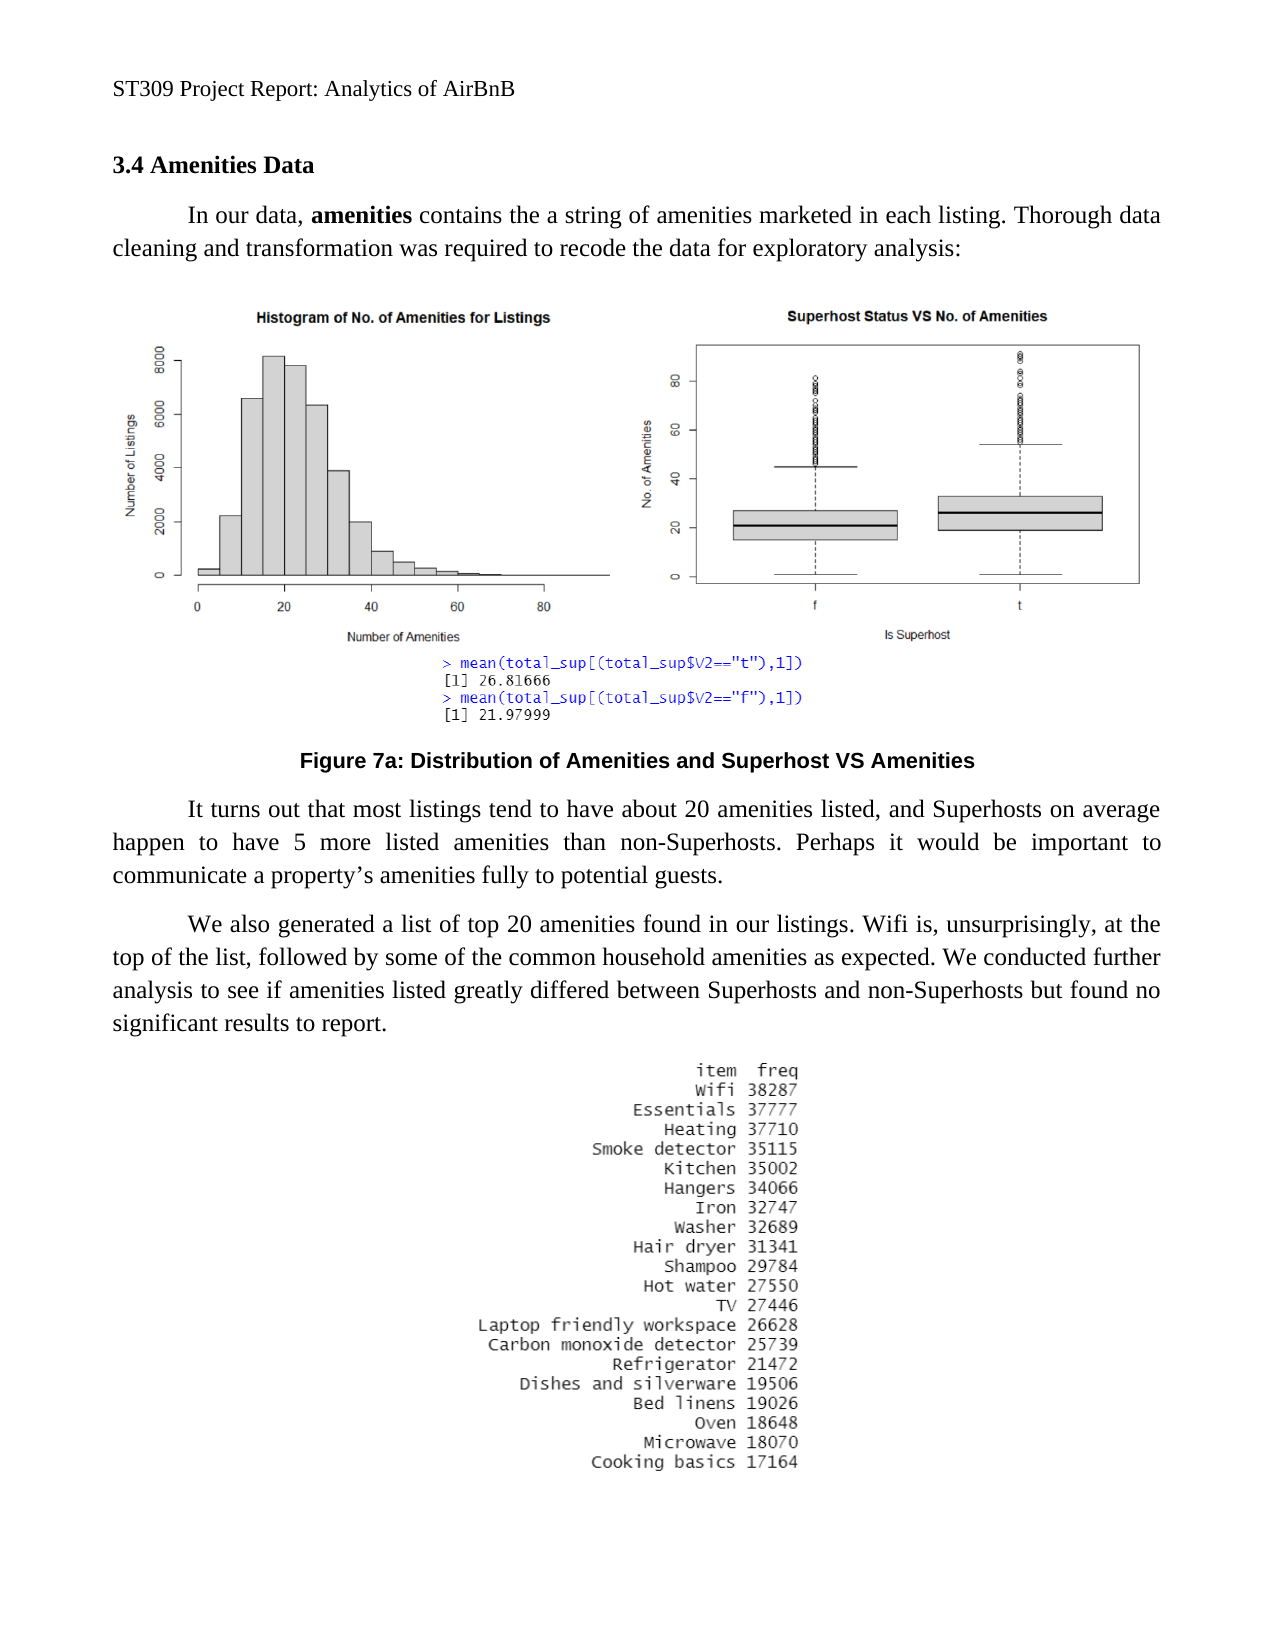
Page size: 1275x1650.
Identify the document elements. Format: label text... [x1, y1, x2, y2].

picture [473, 1063, 802, 1475]
picture [637, 303, 1144, 644]
text It turns out that most listings tend to have about 20 amenities listed, and Superhosts on average happen to have 5 more listed amenities than non-Superhosts. Perhaps it would be important to communicate a property’s amenities fully to potential guests. [112, 794, 1162, 888]
text In our data, amenities contains the a string of amenities marketed in each listing. Thorough data cleaning and transformation was required to recode the data for exploratory analysis: [112, 200, 1162, 261]
text 3.4 Amenities Data [112, 150, 1162, 179]
text We also generated a list of top 20 amenities found in our listings. Wifi is, unsurprisingly, at the top of the list, followed by some of the common household amenities as expected. We conducted further analysis to see if amenities listed greatly differed between Superhosts and non-Superhosts but found no significant results to report. [112, 909, 1162, 1037]
picture [440, 656, 803, 724]
picture [121, 309, 616, 644]
